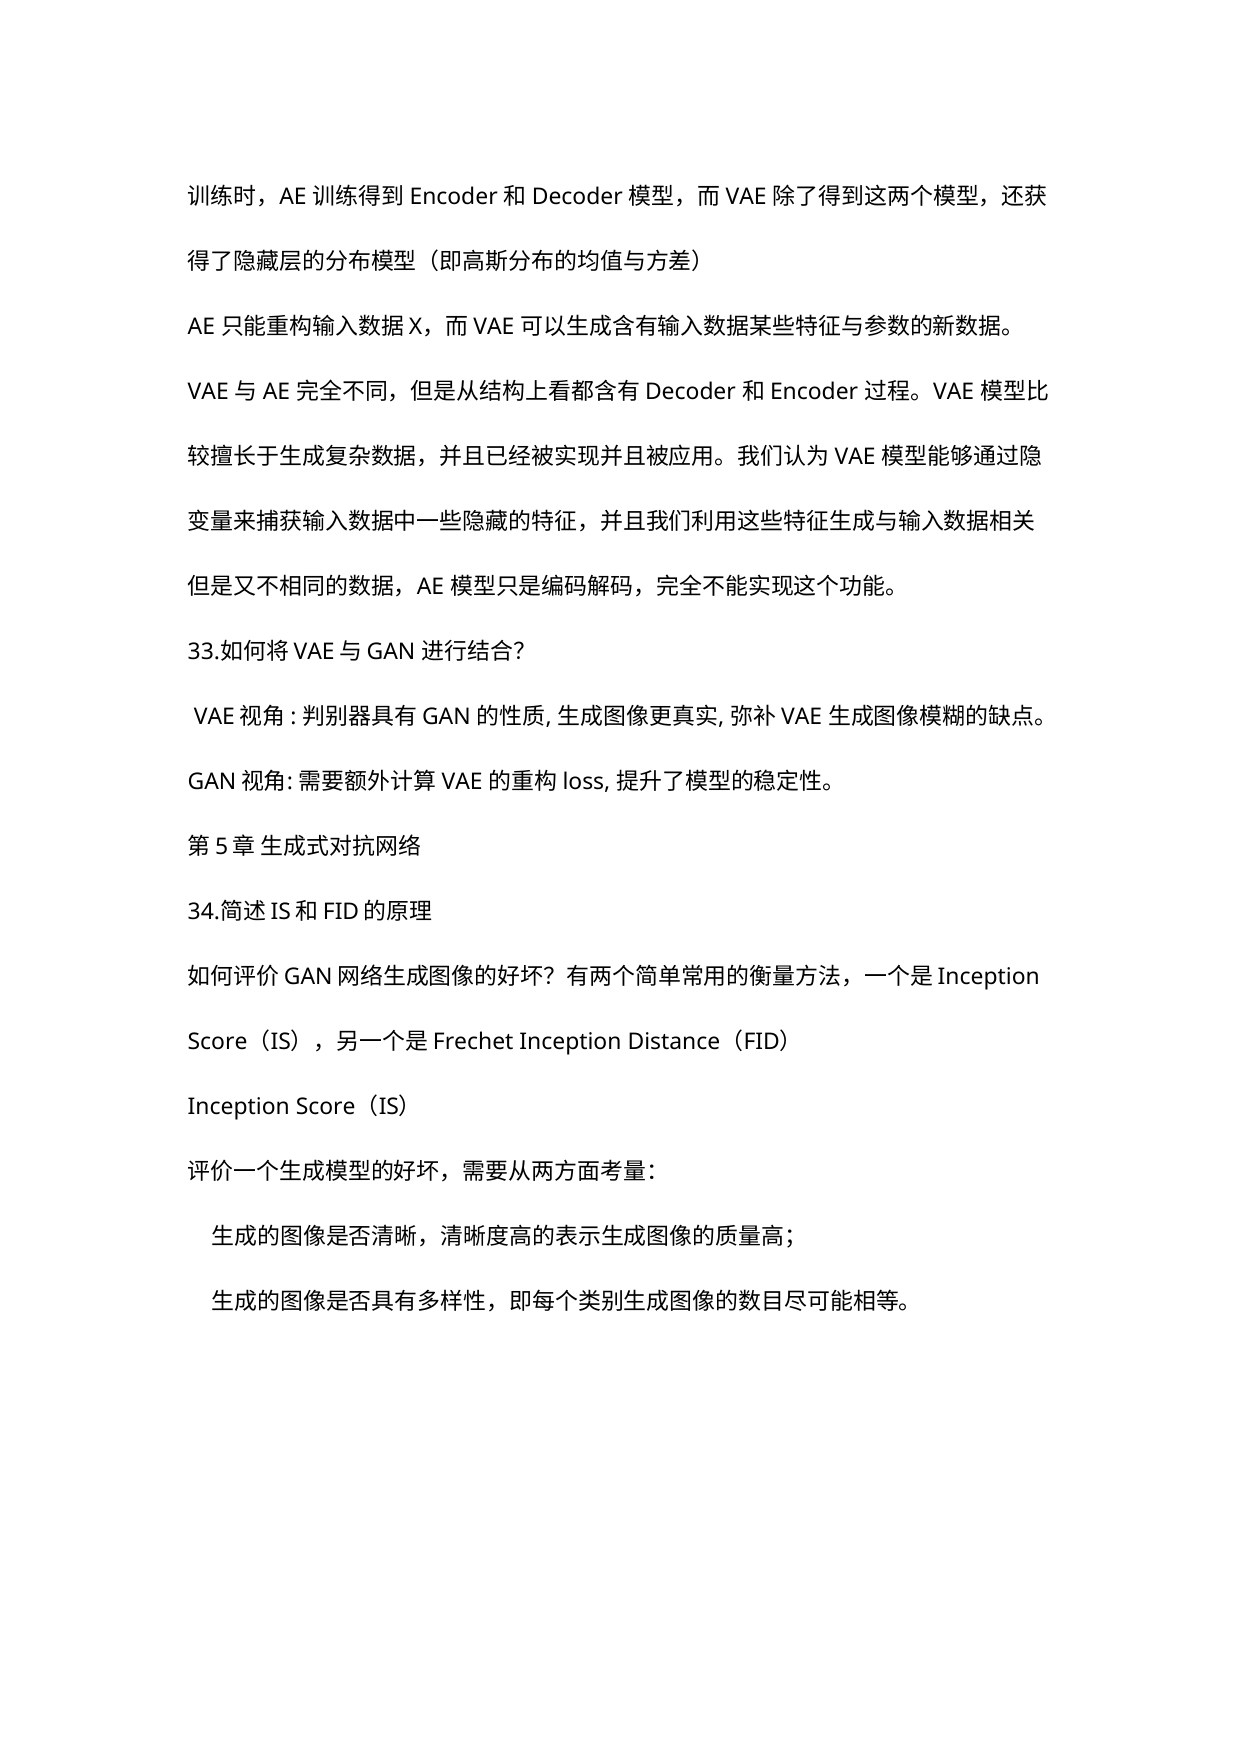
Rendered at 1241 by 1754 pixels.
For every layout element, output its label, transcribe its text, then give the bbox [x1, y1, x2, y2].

text 34.简述IS和FID的原理 [187, 877, 1053, 942]
text VAE视角 : 判别器具有 GAN 的性质, 生成图像更真实, 弥补 VAE 生成图像模糊的缺点。 [187, 682, 1053, 747]
text Inception Score（IS） [187, 1072, 1053, 1137]
text 训练时，AE 训练得到 Encoder 和 Decoder 模型，而 VAE 除了得到这两个模型，还获得了隐藏层的分布模型（即高斯分布的均值与方差） [187, 162, 1053, 292]
text 生成的图像是否具有多样性，即每个类别生成图像的数目尽可能相等。 [187, 1267, 1053, 1332]
text VAE 与 AE 完全不同，但是从结构上看都含有 Decoder 和 Encoder 过程。VAE 模型比较擅长于生成复杂数据，并且已经被实现并且被应用。我们认为 VAE 模型能够通过隐变量来捕获输入数据中一些隐藏的特征，并且我们利用这些特征生成与输入数据相关但是又不相同的数据，AE 模型只是编码解码，完全不能实现这个功能。 [187, 357, 1053, 617]
text 如何评价GAN网络生成图像的好坏？有两个简单常用的衡量方法，一个是Inception Score（IS），另一个是Frechet Inception Distance（FID） [187, 942, 1053, 1072]
text 评价一个生成模型的好坏，需要从两方面考量： [187, 1137, 1053, 1202]
text 33.如何将VAE与GAN 进行结合？ [187, 617, 1053, 682]
text 生成的图像是否清晰，清晰度高的表示生成图像的质量高； [187, 1202, 1053, 1267]
text AE 只能重构输入数据X，而 VAE 可以生成含有输入数据某些特征与参数的新数据。 [187, 292, 1053, 357]
text GAN视角: 需要额外计算 VAE 的重构 loss, 提升了模型的稳定性。 [187, 747, 1053, 812]
text 第5章 生成式对抗网络 [187, 812, 1053, 877]
